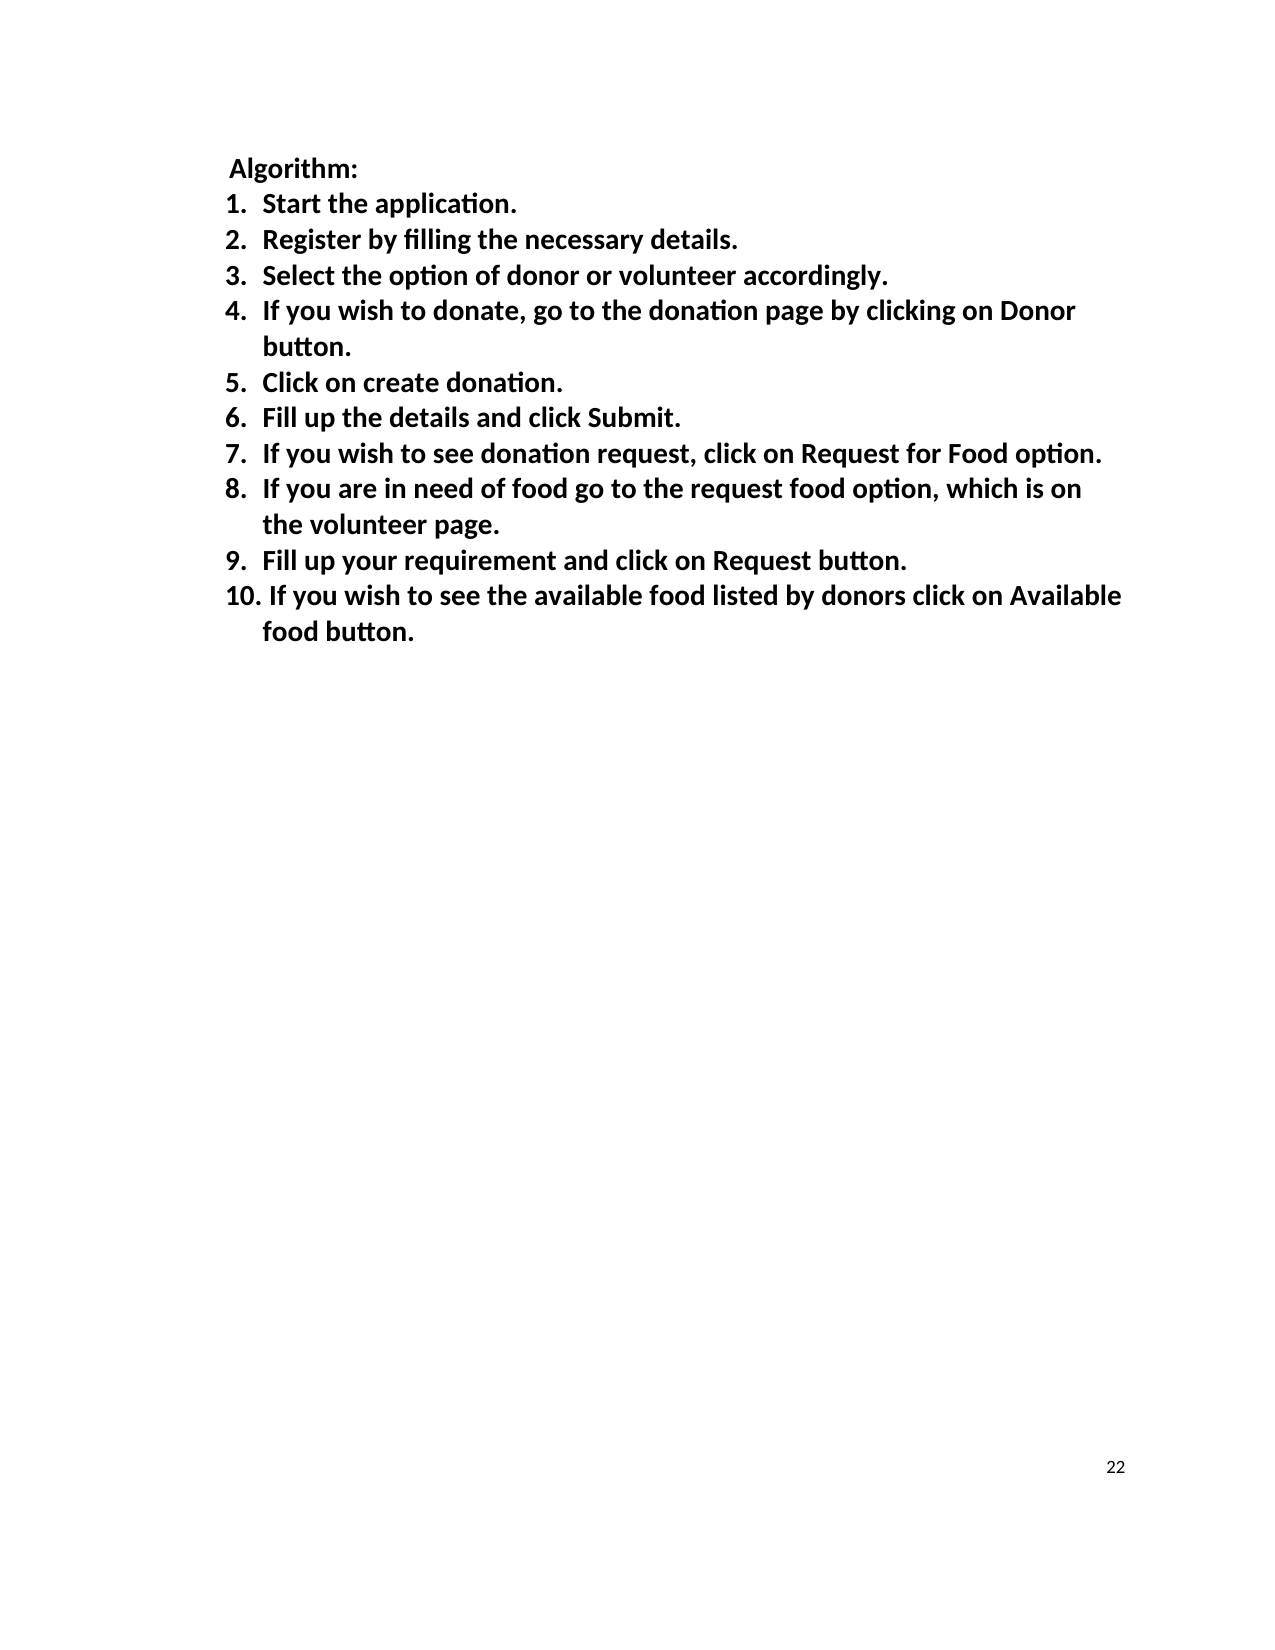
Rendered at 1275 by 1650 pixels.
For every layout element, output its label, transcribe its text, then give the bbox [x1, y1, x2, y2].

text 22 [150, 1455, 1125, 1478]
list If you wish to see the available food listed by donors click on Available food button. [225, 577, 1125, 649]
list Click on create donation. [225, 364, 1125, 399]
list Register by filling the necessary details. [225, 221, 1125, 257]
text Algorithm: [150, 150, 1125, 186]
list If you wish to donate, go to the donation page by clicking on Donor button. [225, 292, 1125, 364]
list Select the option of donor or volunteer accordingly. [225, 257, 1125, 292]
list Fill up your requirement and click on Request button. [225, 542, 1125, 577]
list Fill up the details and click Submit. [225, 399, 1125, 435]
list If you are in need of food go to the request food option, which is on the volunteer page. [225, 471, 1125, 542]
list Start the application. [225, 186, 1125, 221]
list If you wish to see donation request, click on Request for Food option. [225, 435, 1125, 471]
